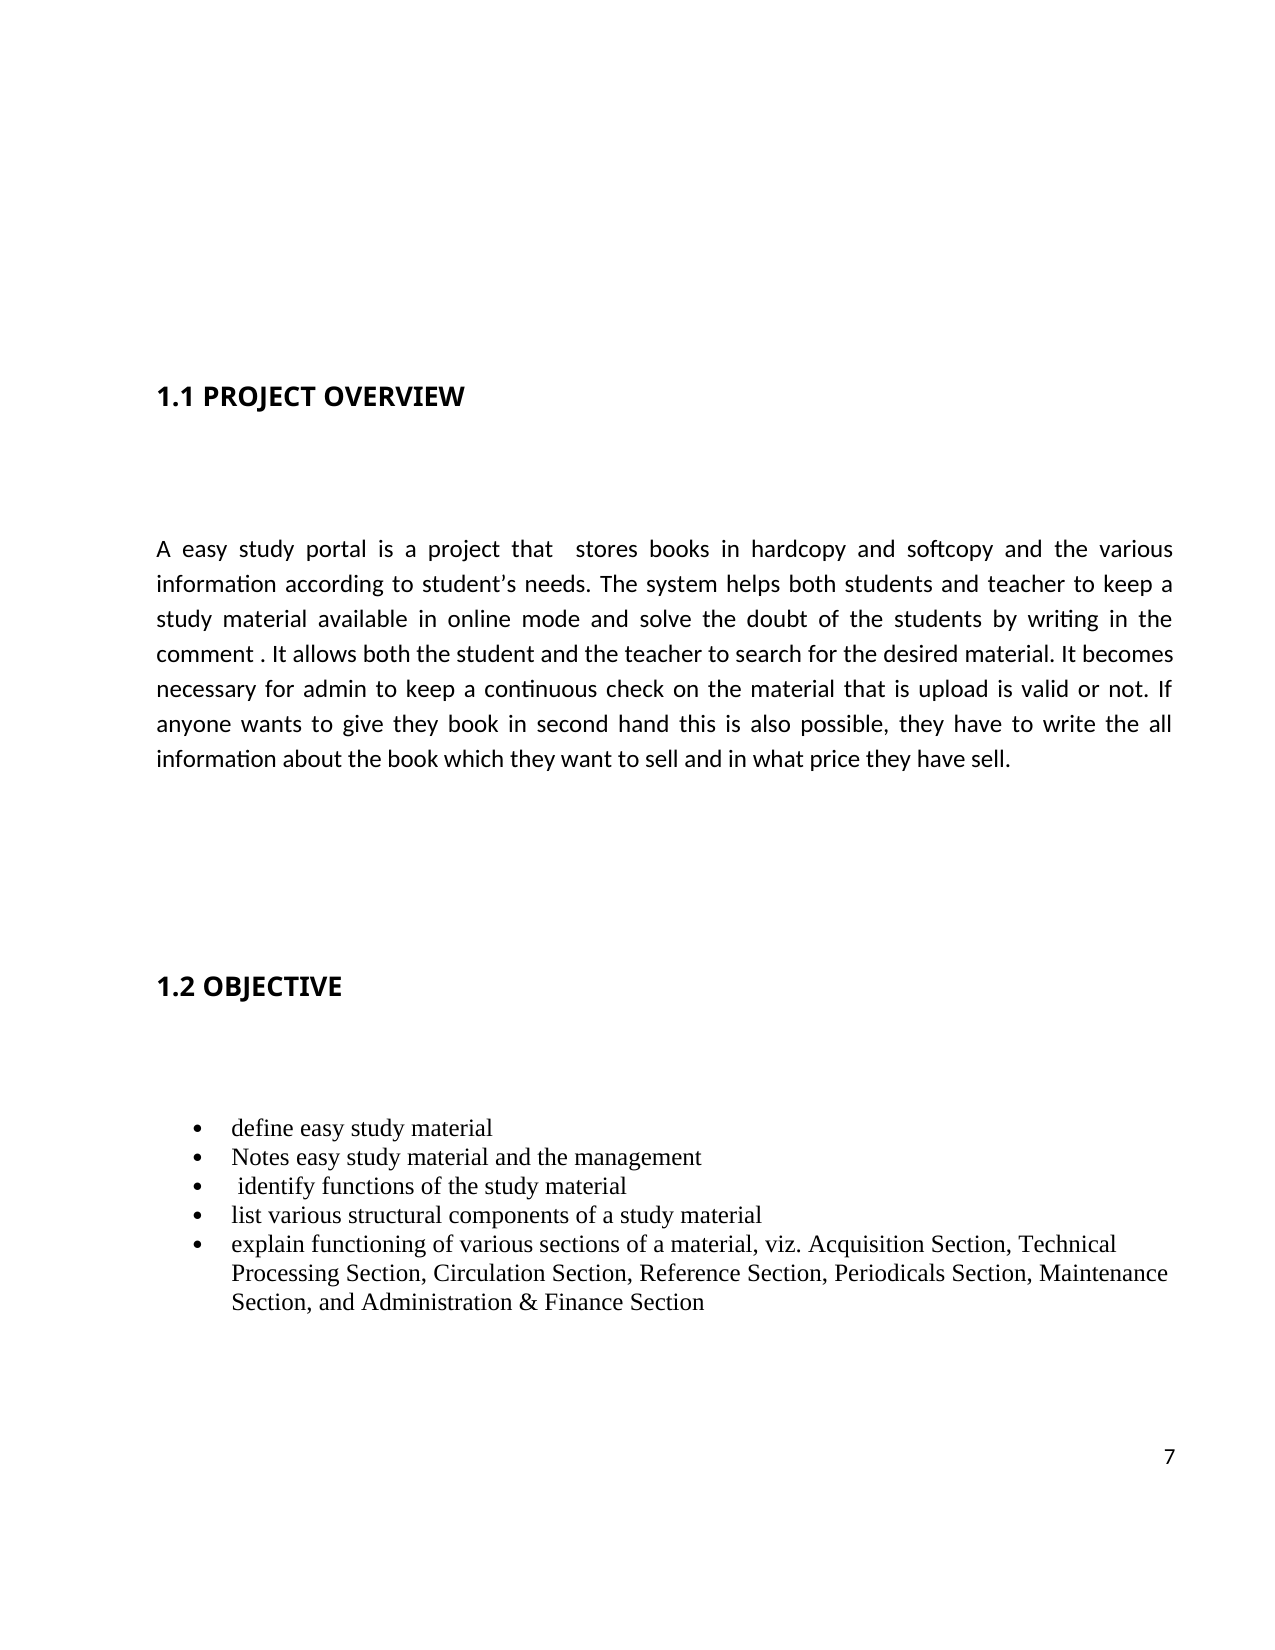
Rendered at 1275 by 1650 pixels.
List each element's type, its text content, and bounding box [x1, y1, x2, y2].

list Notes easy study material and the management [194, 1142, 1175, 1171]
list identify functions of the study material [194, 1171, 1175, 1200]
text A easy study portal is a project that stores books in hardcopy and softcopy and the various information according to student’s needs. The system helps both students and teacher to keep a study material available in online mode and solve the doubt of the students by writing in the comment . It allows both the student and the teacher to search for the desired material. It becomes necessary for admin to keep a continuous check on the material that is upload is valid or not. If anyone wants to give they book in second hand this is also possible, they have to write the all information about the book which they want to sell and in what price they have sell. [156, 534, 1175, 774]
list define easy study material [194, 1113, 1175, 1142]
subtitle PROJECT OVERVIEW [156, 377, 1175, 414]
subtitle OBJECTIVE [156, 967, 1175, 1004]
list list various structural components of a study material [194, 1200, 1175, 1229]
list explain functioning of various sections of a material, viz. Acquisition Section, Technical Processing Section, Circulation Section, Reference Section, Periodicals Section, Maintenance Section, and Administration & Finance Section [194, 1229, 1175, 1316]
